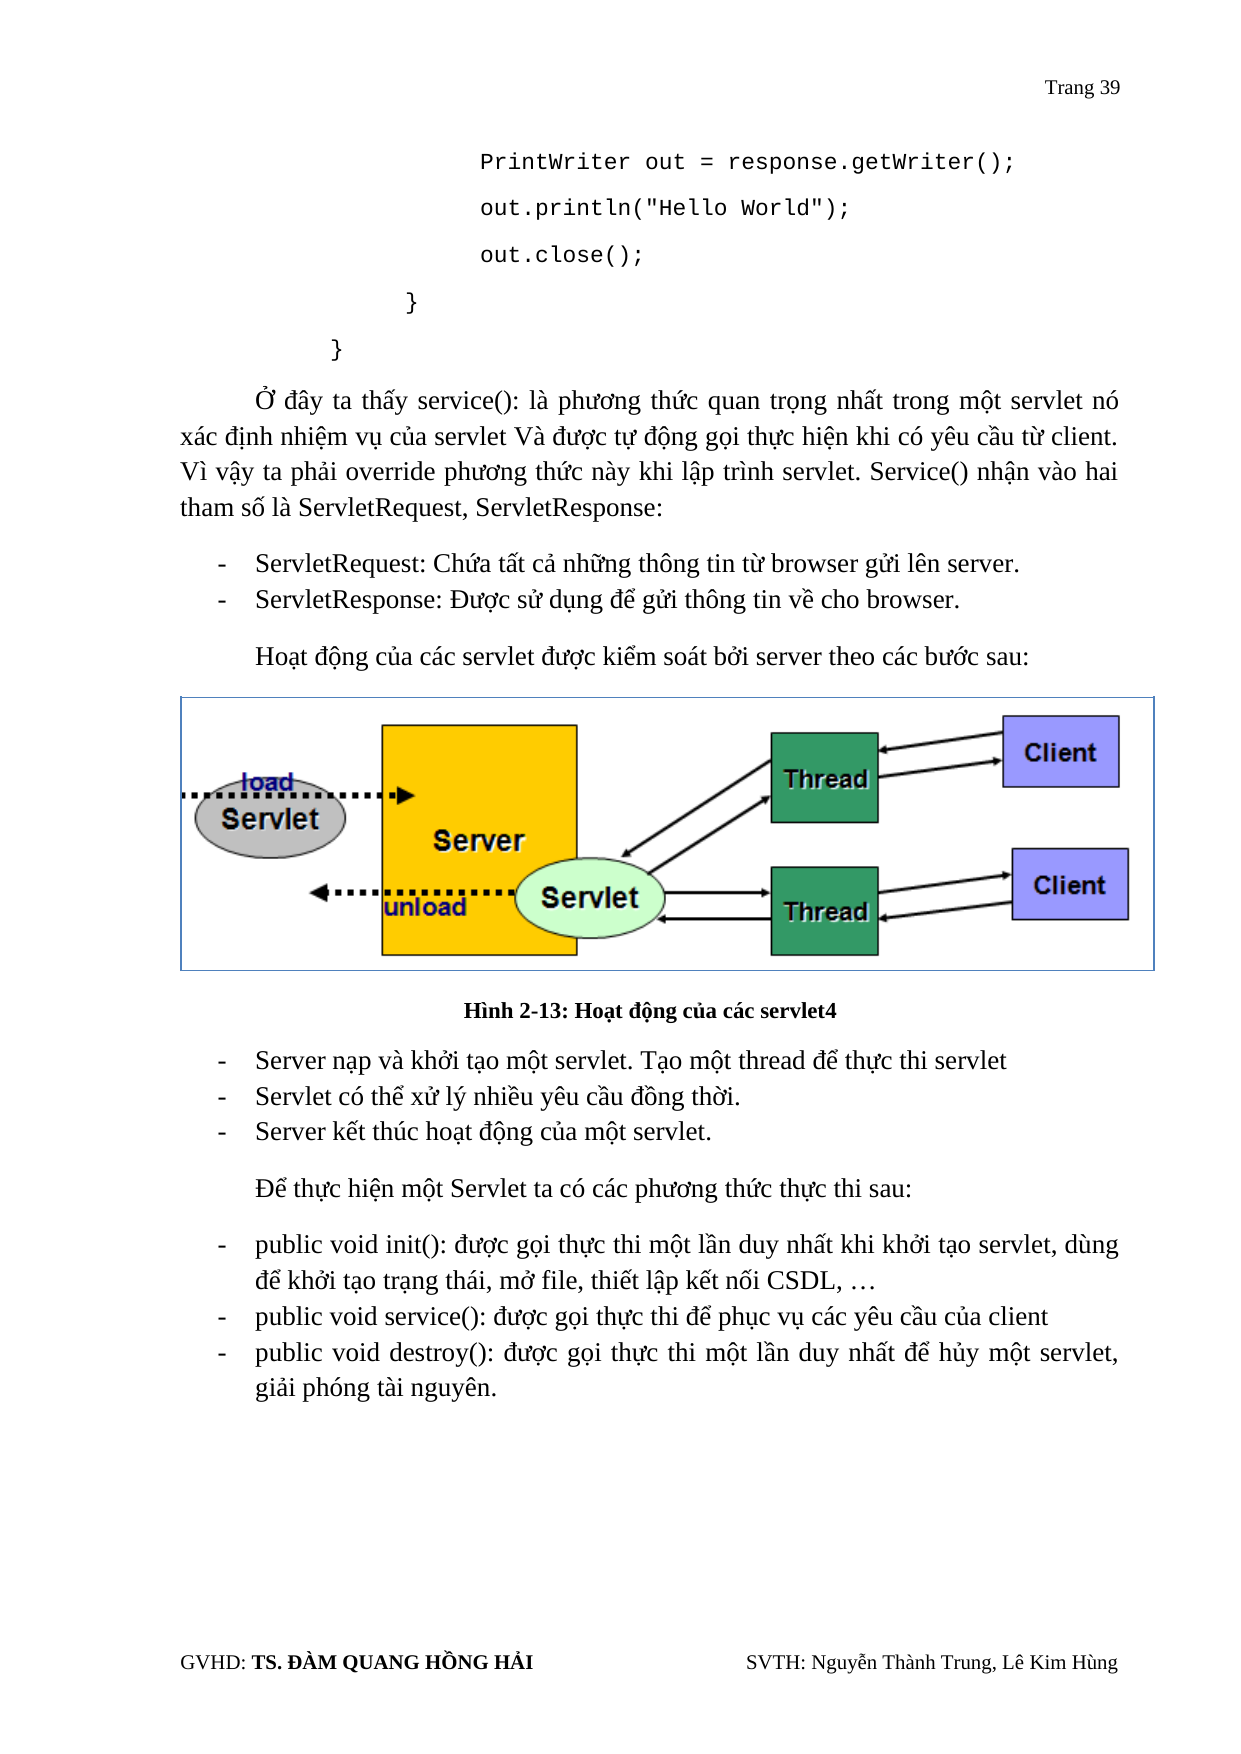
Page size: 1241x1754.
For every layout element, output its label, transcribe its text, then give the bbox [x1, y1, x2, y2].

list ServletResponse: Được sử dụng để gửi thông tin về cho browser. [217, 583, 1120, 614]
list public void init(): được gọi thực thi một lần duy nhất khi khởi tạo servlet, dùng để khởi tạo trạng thái, mở file, thiết lập kết nối CSDL, … [217, 1228, 1120, 1295]
text PrintWriter out = response.getWriter(); [330, 150, 1120, 176]
text } [330, 290, 1120, 316]
text Hoạt động của các servlet được kiểm soát bởi server theo các bước sau: [180, 640, 1120, 671]
text Ở đây ta thấy service(): là phương thức quan trọng nhất trong một servlet nó xác định nhiệm vụ của servlet Và được tự động gọi thực hiện khi có yêu cầu từ client. Vì vậy ta phải override phương thức này khi lập trình servlet. Service() nhận vào hai tham số là ServletRequest, ServletResponse: [180, 384, 1120, 522]
text Để thực hiện một Servlet ta có các phương thức thực thi sau: [180, 1172, 1120, 1203]
list Servlet có thể xử lý nhiều yêu cầu đồng thời. [217, 1079, 1120, 1111]
text out.println("Hello World"); [330, 197, 1120, 223]
list public void destroy(): được gọi thực thi một lần duy nhất để hủy một servlet, giải phóng tài nguyên. [217, 1336, 1120, 1402]
picture [182, 698, 1153, 970]
text Hình -: Hoạt động của các servlet [180, 997, 1120, 1023]
text } [330, 337, 1120, 363]
list public void service(): được gọi thực thi để phục vụ các yêu cầu của client [217, 1300, 1120, 1331]
list Server nạp và khởi tạo một servlet. Tạo một thread để thực thi servlet [217, 1044, 1120, 1075]
list Server kết thúc hoạt động của một servlet. [217, 1115, 1120, 1146]
list ServletRequest: Chứa tất cả những thông tin từ browser gửi lên server. [217, 548, 1120, 579]
text out.close(); [330, 243, 1120, 269]
